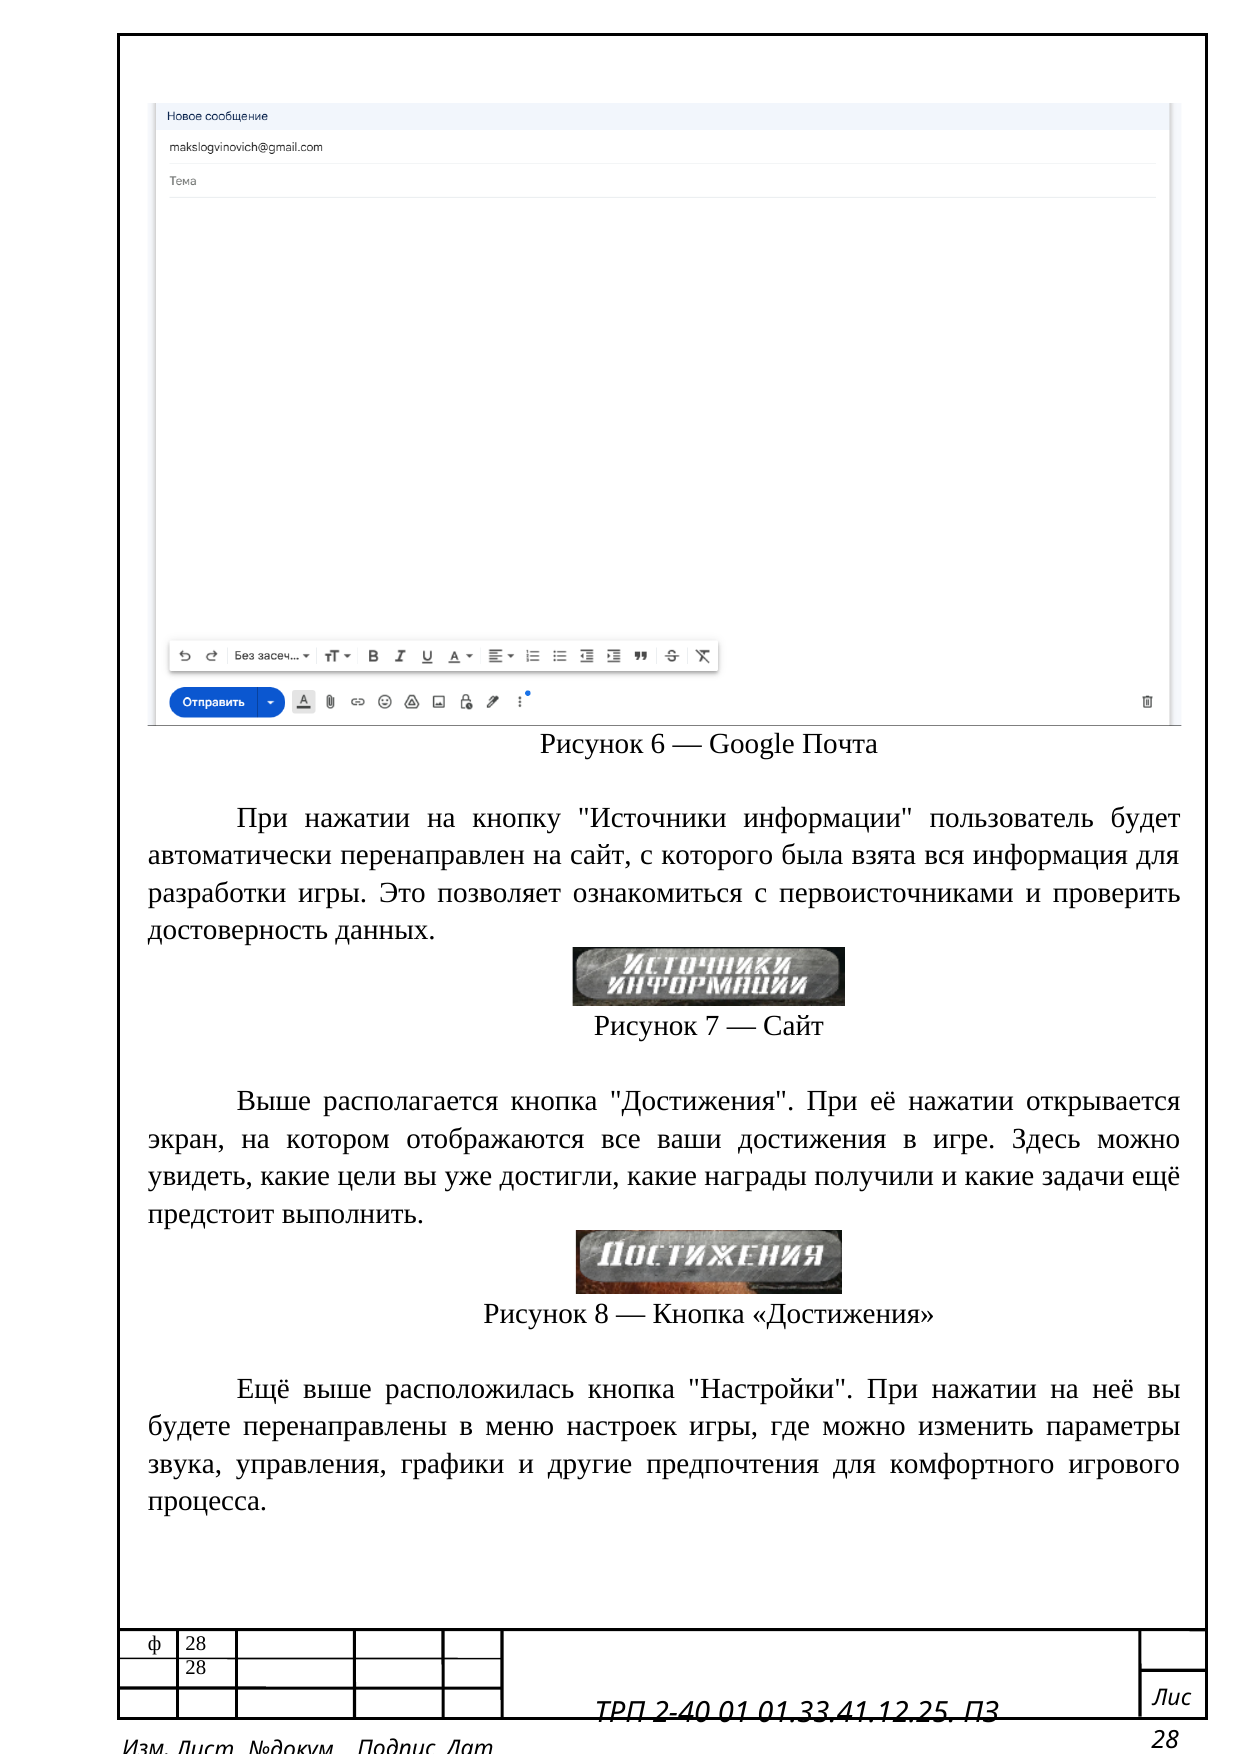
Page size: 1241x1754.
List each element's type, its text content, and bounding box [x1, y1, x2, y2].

text Рисунок 8 — Кнопка «Достижения» [148, 1293, 1181, 1331]
text Ещё выше расположилась кнопка "Настройки". При нажатии на неё вы будете перенаправлены в меню настроек игры, где можно изменить параметры звука, управления, графики и другие предпочтения для комфортного игрового процесса. [148, 1368, 1181, 1518]
picture [575, 1230, 842, 1294]
text Рисунок 7 — Сайт [148, 1006, 1181, 1043]
text Выше располагается кнопка "Достижения". При её нажатии открывается экран, на котором отображаются все ваши достижения в игре. Здесь можно увидеть, какие цели вы уже достигли, какие награды получили и какие задачи ещё предстоит выполнить. [148, 1081, 1181, 1231]
text Рисунок 6 — Google Почта [148, 726, 1181, 759]
picture [147, 103, 1182, 726]
text При нажатии на кнопку "Источники информации" пользователь будет автоматически перенаправлен на сайт, с которого была взята вся информация для разработки игры. Это позволяет ознакомиться с первоисточниками и проверить достоверность данных. [148, 797, 1181, 947]
picture [572, 947, 845, 1006]
